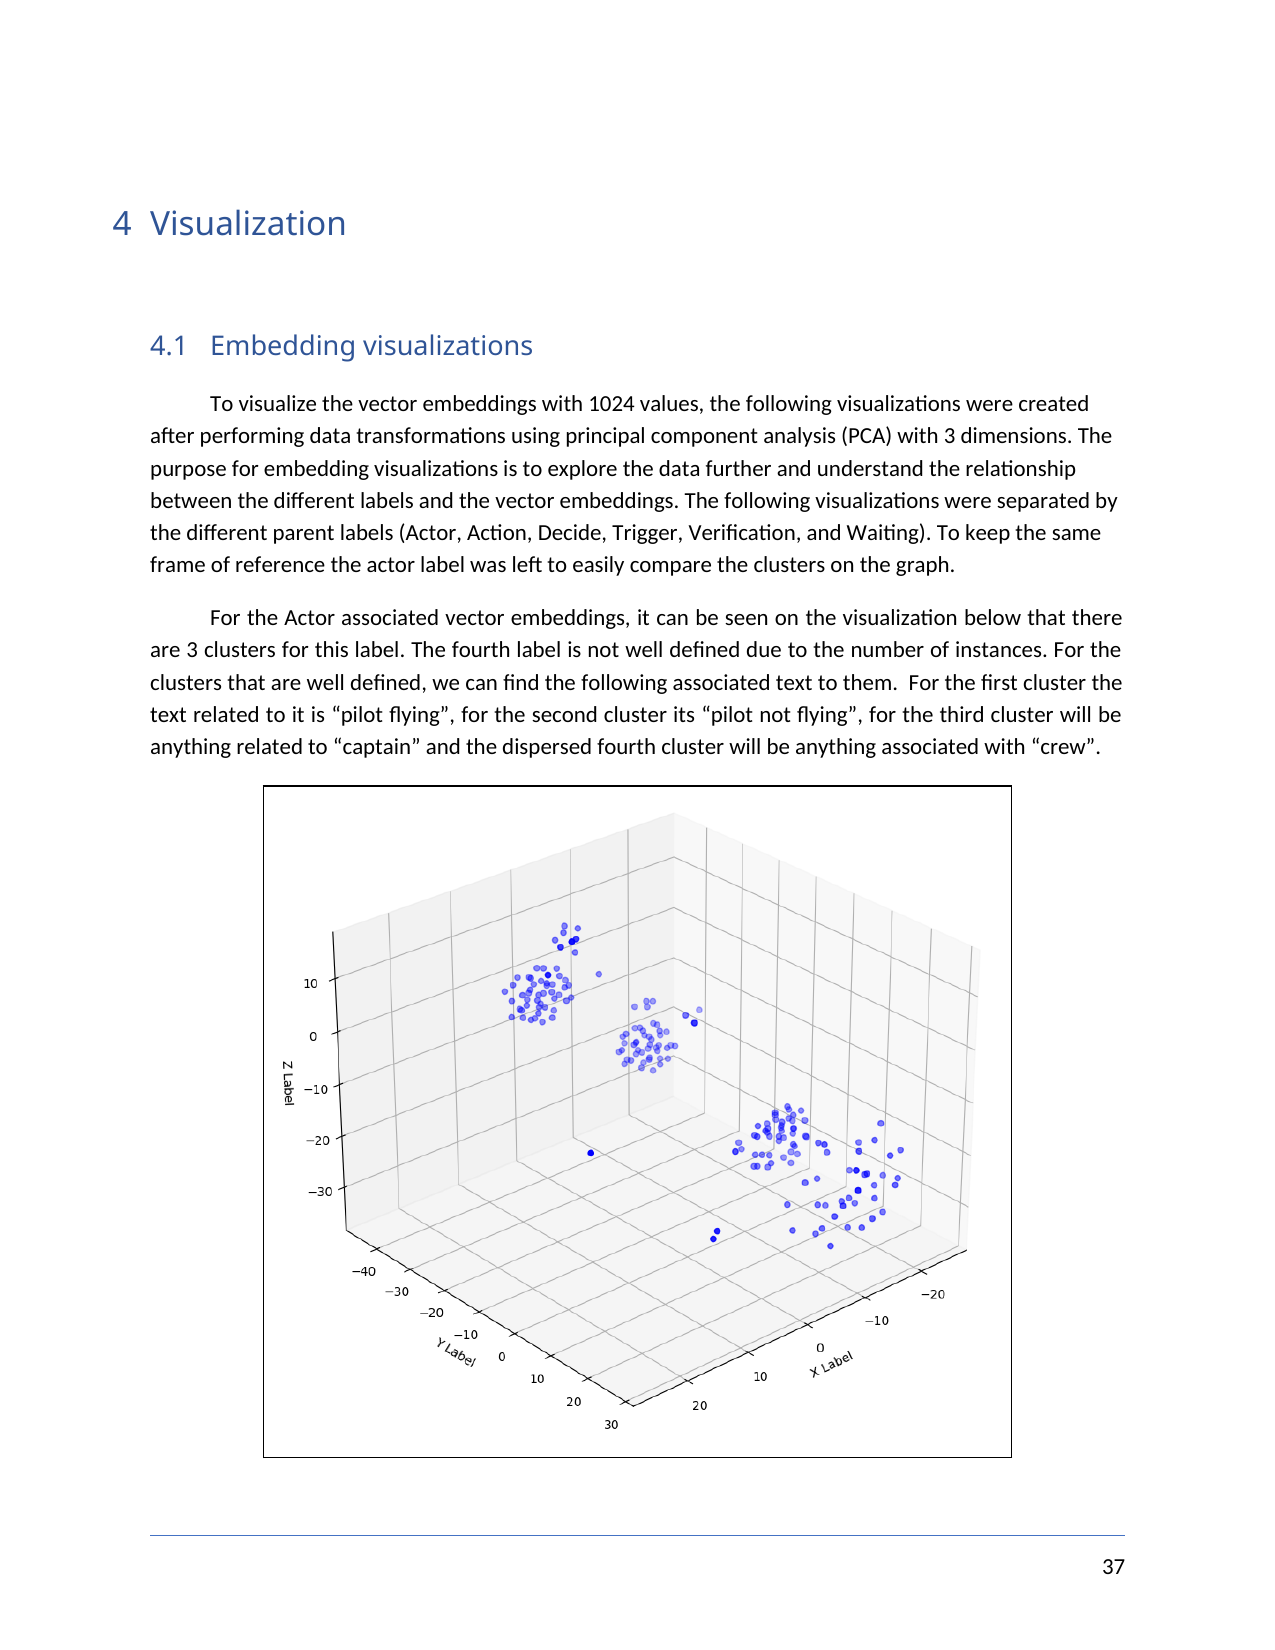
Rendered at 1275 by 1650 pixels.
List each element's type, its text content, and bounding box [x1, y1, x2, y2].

picture [264, 787, 1011, 1457]
subtitle Visualization [112, 200, 1125, 246]
subtitle Embedding visualizations [150, 326, 1125, 363]
text To visualize the vector embeddings with 1024 values, the following visualizations were created after performing data transformations using principal component analysis (PCA) with 3 dimensions. The purpose for embedding visualizations is to explore the data further and understand the relationship between the different labels and the vector embeddings. The following visualizations were separated by the different parent labels (Actor, Action, Decide, Trigger, Verification, and Waiting). To keep the same frame of reference the actor label was left to easily compare the clusters on the graph. [150, 389, 1125, 578]
text For the Actor associated vector embeddings, it can be seen on the visualization below that there are 3 clusters for this label. The fourth label is not well defined due to the number of instances. For the clusters that are well defined, we can find the following associated text to them. For the first cluster the text related to it is “pilot flying”, for the second cluster its “pilot not flying”, for the third cluster will be anything related to “captain” and the dispersed fourth cluster will be anything associated with “crew”. [150, 603, 1125, 760]
